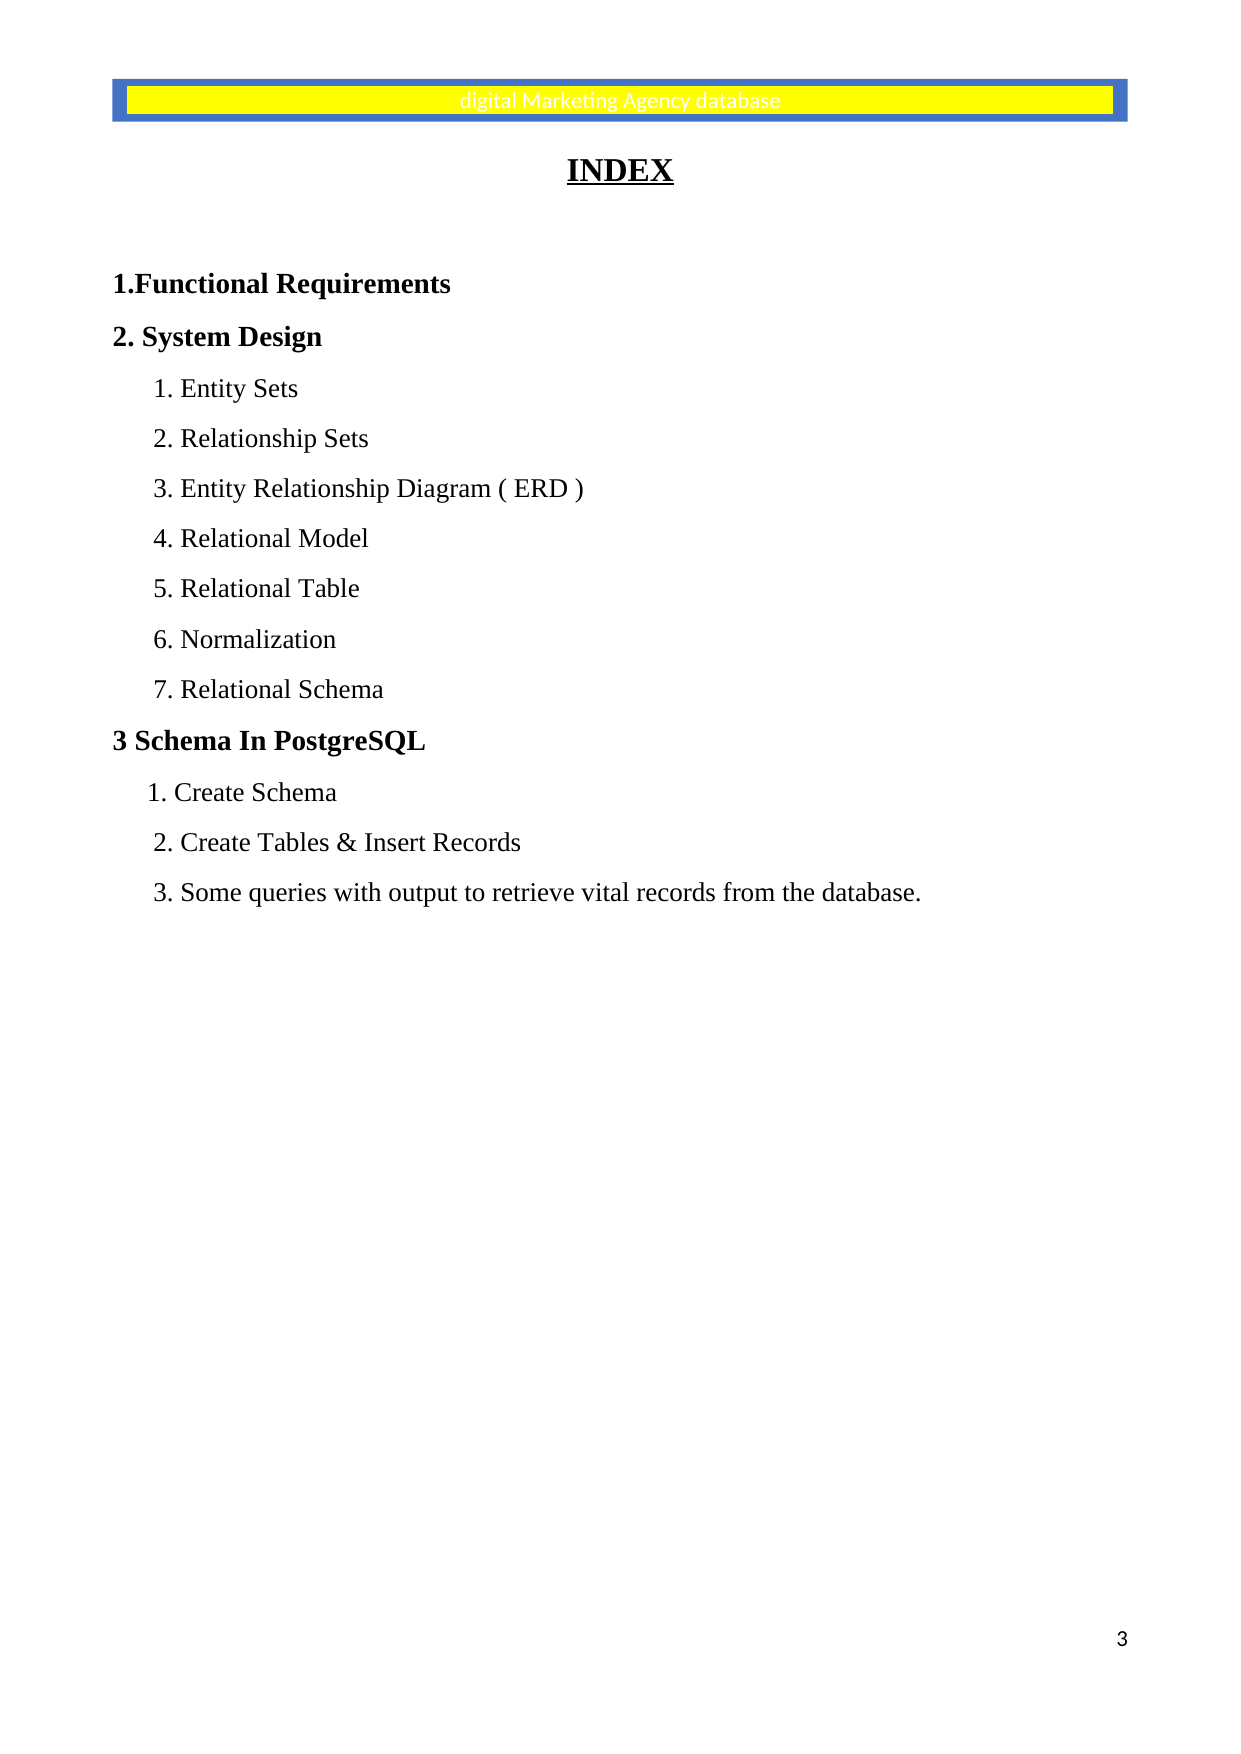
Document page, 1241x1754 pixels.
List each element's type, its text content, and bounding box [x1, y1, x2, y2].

text 1. Create Schema [112, 776, 1128, 807]
text 2. Relationship Sets [112, 422, 1128, 453]
text 4. Relational Model [112, 522, 1128, 553]
text 2. System Design [112, 319, 1128, 352]
text 1.Functional Requirements [112, 266, 1128, 299]
text 1. Entity Sets [112, 372, 1128, 403]
text 2. Create Tables & Insert Records [112, 826, 1128, 857]
text INDEX [112, 150, 1128, 188]
text 6. Normalization [112, 623, 1128, 654]
text 3 Schema In PostgreSQL [112, 723, 1128, 757]
text 7. Relational Schema [112, 673, 1128, 704]
text 3. Entity Relationship Diagram ( ERD ) [112, 472, 1128, 503]
text 5. Relational Table [112, 572, 1128, 604]
text 3. Some queries with output to retrieve vital records from the database. [112, 876, 1128, 907]
